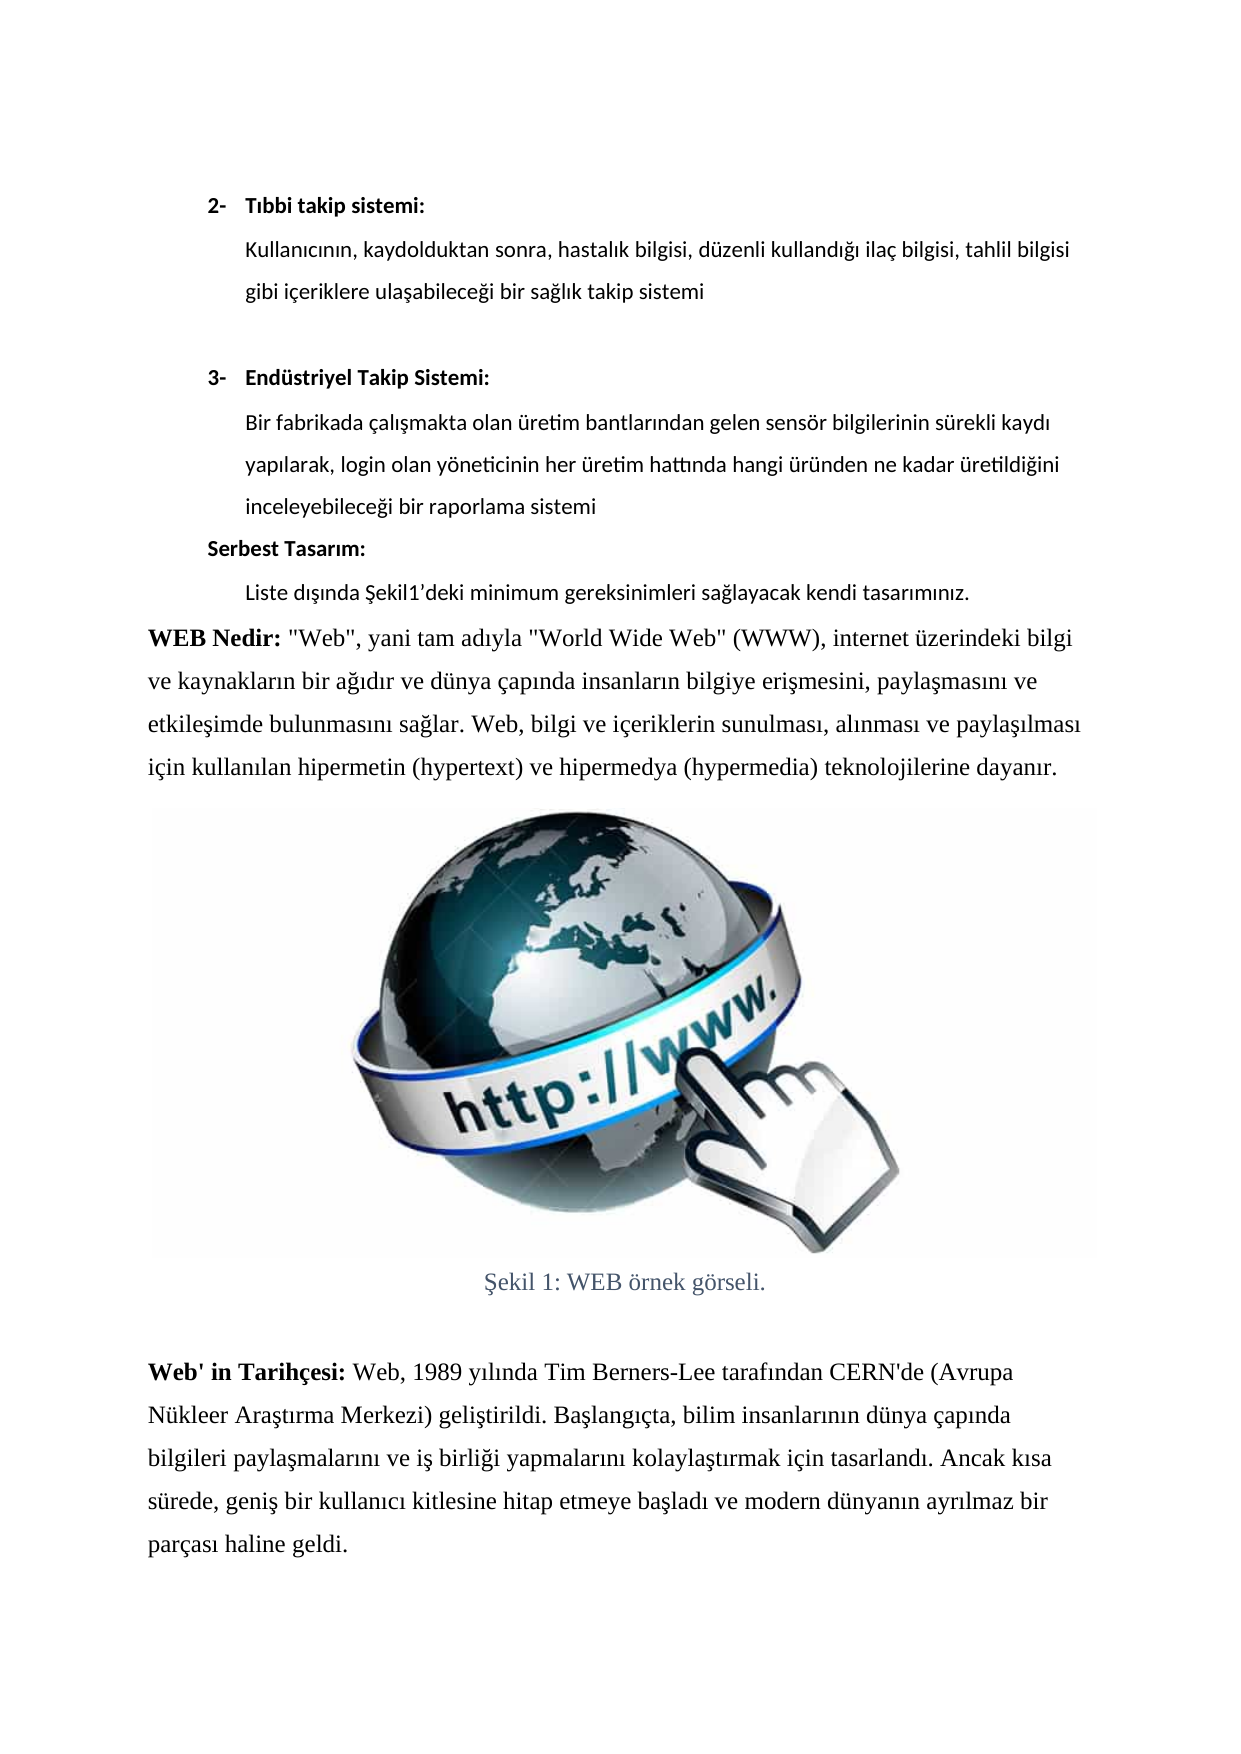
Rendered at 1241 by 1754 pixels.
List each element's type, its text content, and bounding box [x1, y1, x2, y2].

text Liste dışında Şekil1’deki minimum gereksinimleri sağlayacak kendi tasarımınız. [245, 578, 1093, 606]
text Web' in Tarihçesi: Web, 1989 yılında Tim Berners-Lee tarafından CERN'de (Avrupa Nükleer Araştırma Merkezi) geliştirildi. Başlangıçta, bilim insanlarının dünya çapında bilgileri paylaşmalarını ve iş birliği yapmalarını kolaylaştırmak için tasarlandı. Ancak kısa sürede, geniş bir kullanıcı kitlesine hitap etmeye başladı ve modern dünyanın ayrılmaz bir parçası haline geldi. [148, 1357, 1093, 1558]
text WEB Nedir: "Web", yani tam adıyla "World Wide Web" (WWW), internet üzerindeki bilgi ve kaynakların bir ağıdır ve dünya çapında insanların bilgiye erişmesini, paylaşmasını ve etkileşimde bulunmasını sağlar. Web, bilgi ve içeriklerin sunulması, alınması ve paylaşılması için kullanılan hipermetin (hypertext) ve hipermedya (hypermedia) teknolojilerine dayanır. [148, 623, 1093, 781]
subtitle Endüstriyel Takip Sistemi: [207, 363, 1093, 392]
subtitle Tıbbi takip sistemi: [207, 191, 1093, 219]
text Bir fabrikada çalışmakta olan üretim bantlarından gelen sensör bilgilerinin sürekli kaydı yapılarak, login olan yöneticinin her üretim hattında hangi üründen ne kadar üretildiğini inceleyebileceği bir raporlama sistemi [245, 408, 1093, 520]
picture [152, 808, 1098, 1258]
subtitle Serbest Tasarım: [207, 534, 1093, 562]
text Kullanıcının, kaydolduktan sonra, hastalık bilgisi, düzenli kullandığı ilaç bilgisi, tahlil bilgisi gibi içeriklere ulaşabileceği bir sağlık takip sistemi [245, 236, 1093, 306]
